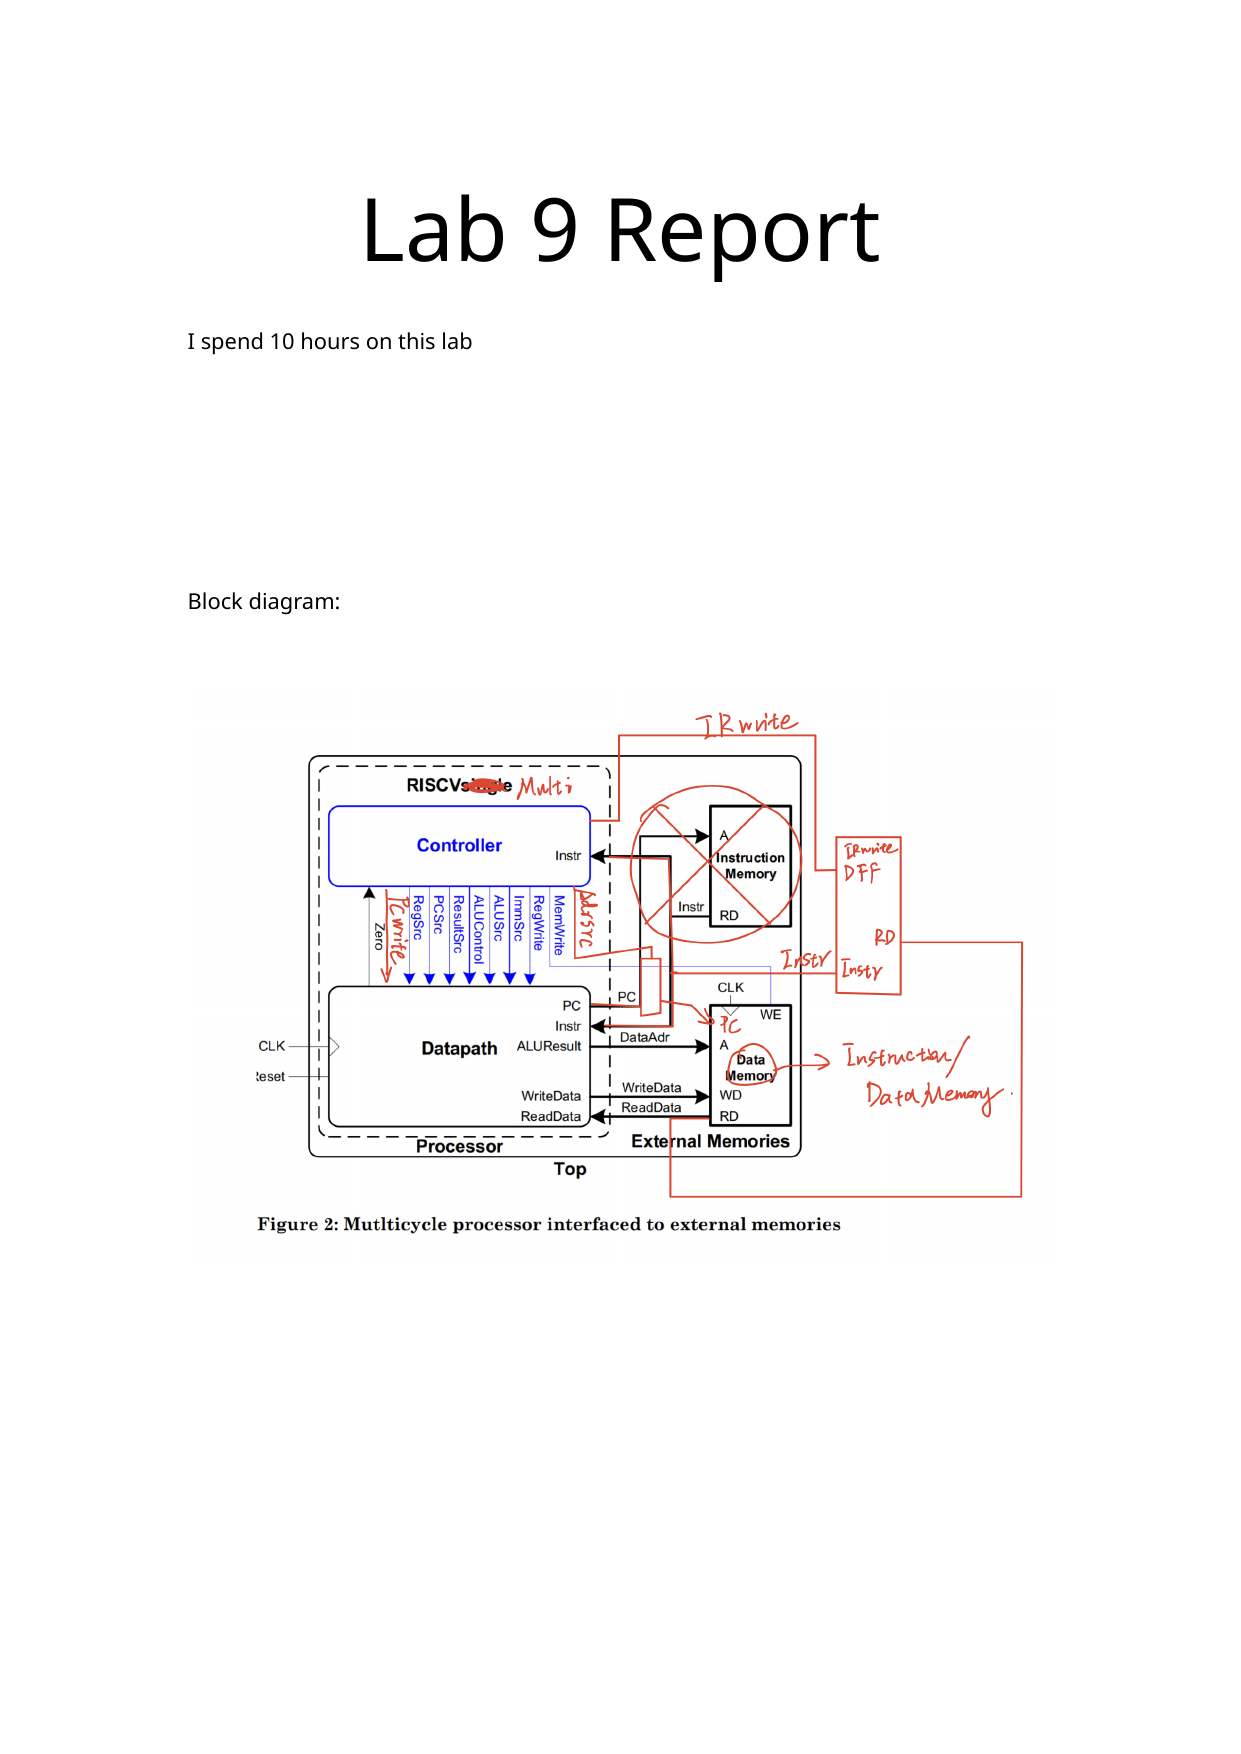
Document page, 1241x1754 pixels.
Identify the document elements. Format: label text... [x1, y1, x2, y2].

text Block diagram: [187, 584, 1053, 617]
picture [187, 687, 1053, 1263]
text Lab 9 Report [187, 162, 1053, 292]
text I spend 10 hours on this lab [187, 324, 1053, 357]
